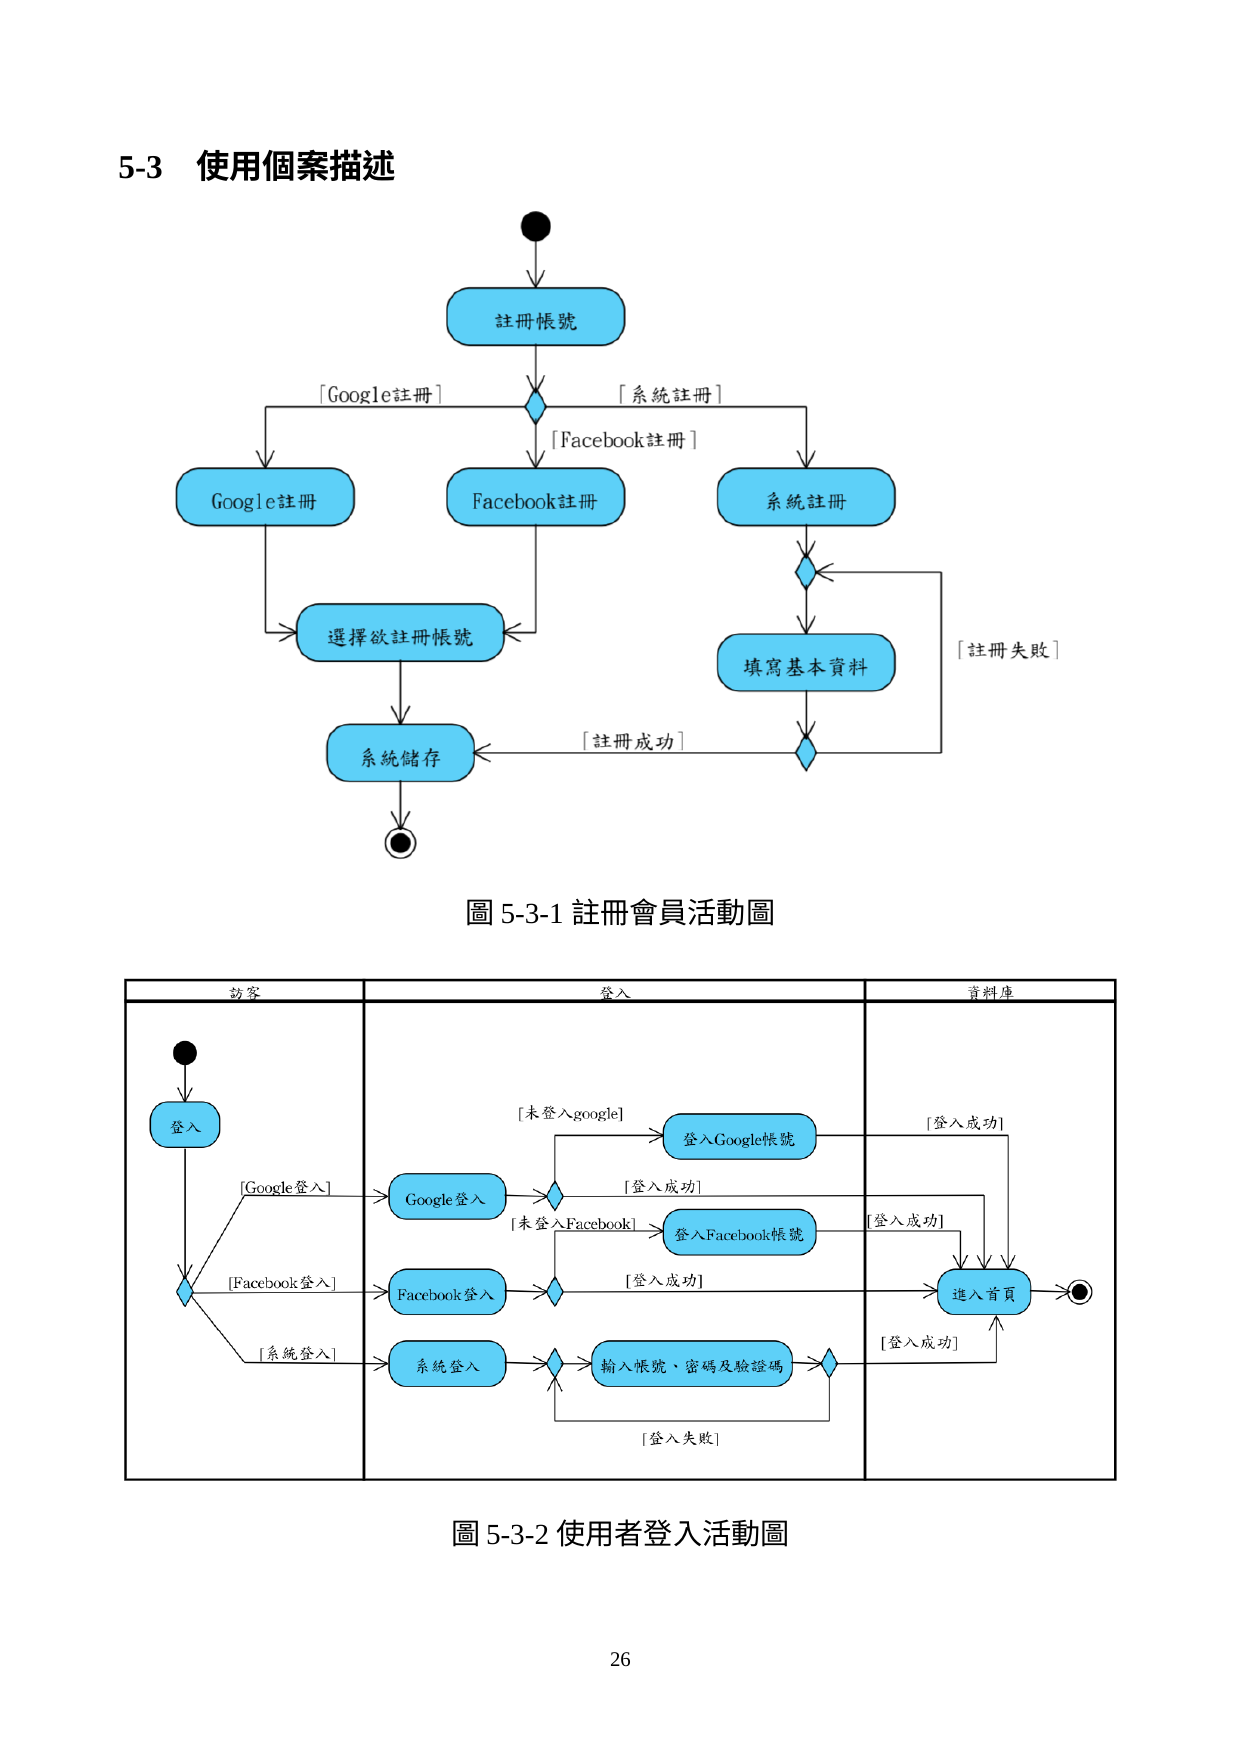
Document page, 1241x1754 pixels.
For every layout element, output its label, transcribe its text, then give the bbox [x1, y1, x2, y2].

picture [118, 972, 1123, 1486]
picture [155, 202, 1085, 872]
text 5-3 使用個案描述 [118, 127, 1122, 202]
text 圖5-3-1 註冊會員活動圖 [118, 877, 1122, 935]
text 圖5-3-2 使用者登入活動圖 [118, 1498, 1122, 1556]
